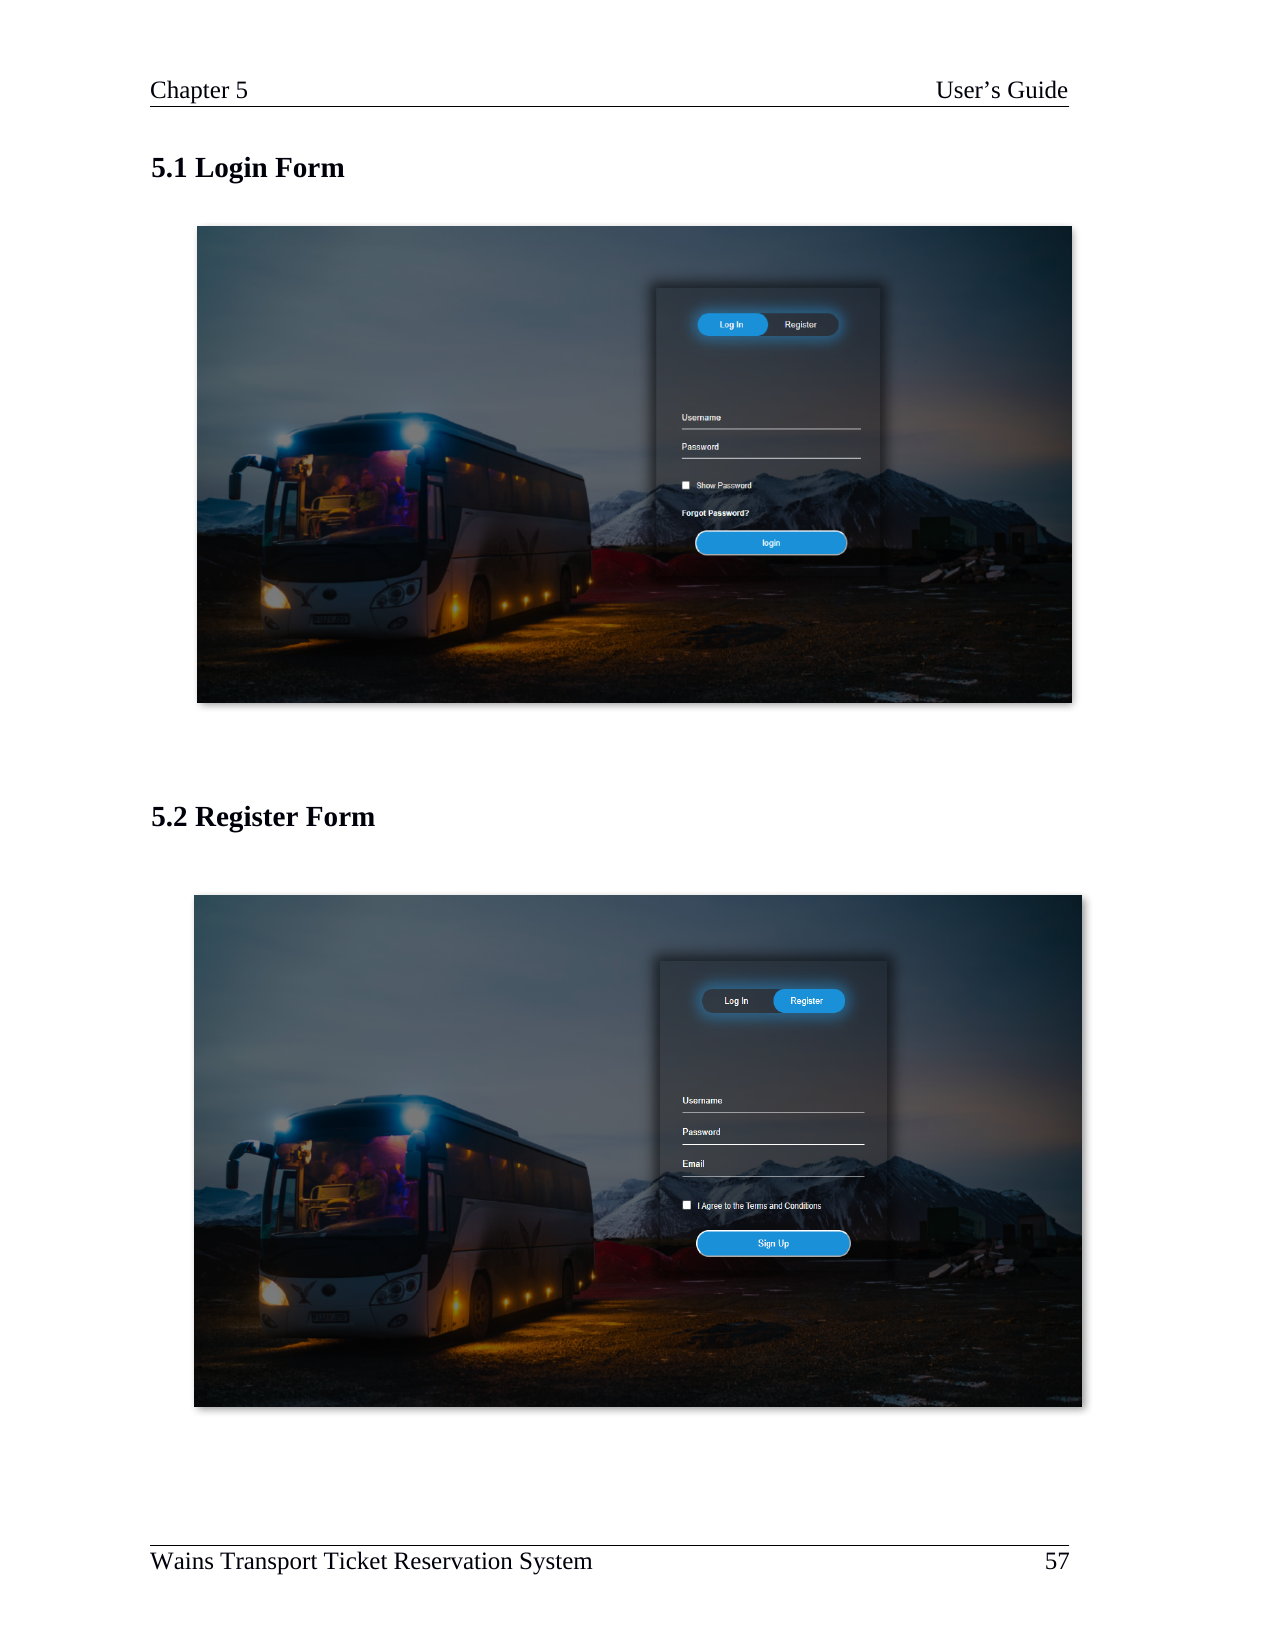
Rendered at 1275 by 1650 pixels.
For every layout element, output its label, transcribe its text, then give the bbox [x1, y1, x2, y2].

picture [197, 226, 1072, 703]
subtitle 5.1 Login Form [151, 150, 1069, 183]
subtitle 5.2 Register Form [151, 799, 1069, 833]
picture [194, 895, 1082, 1407]
